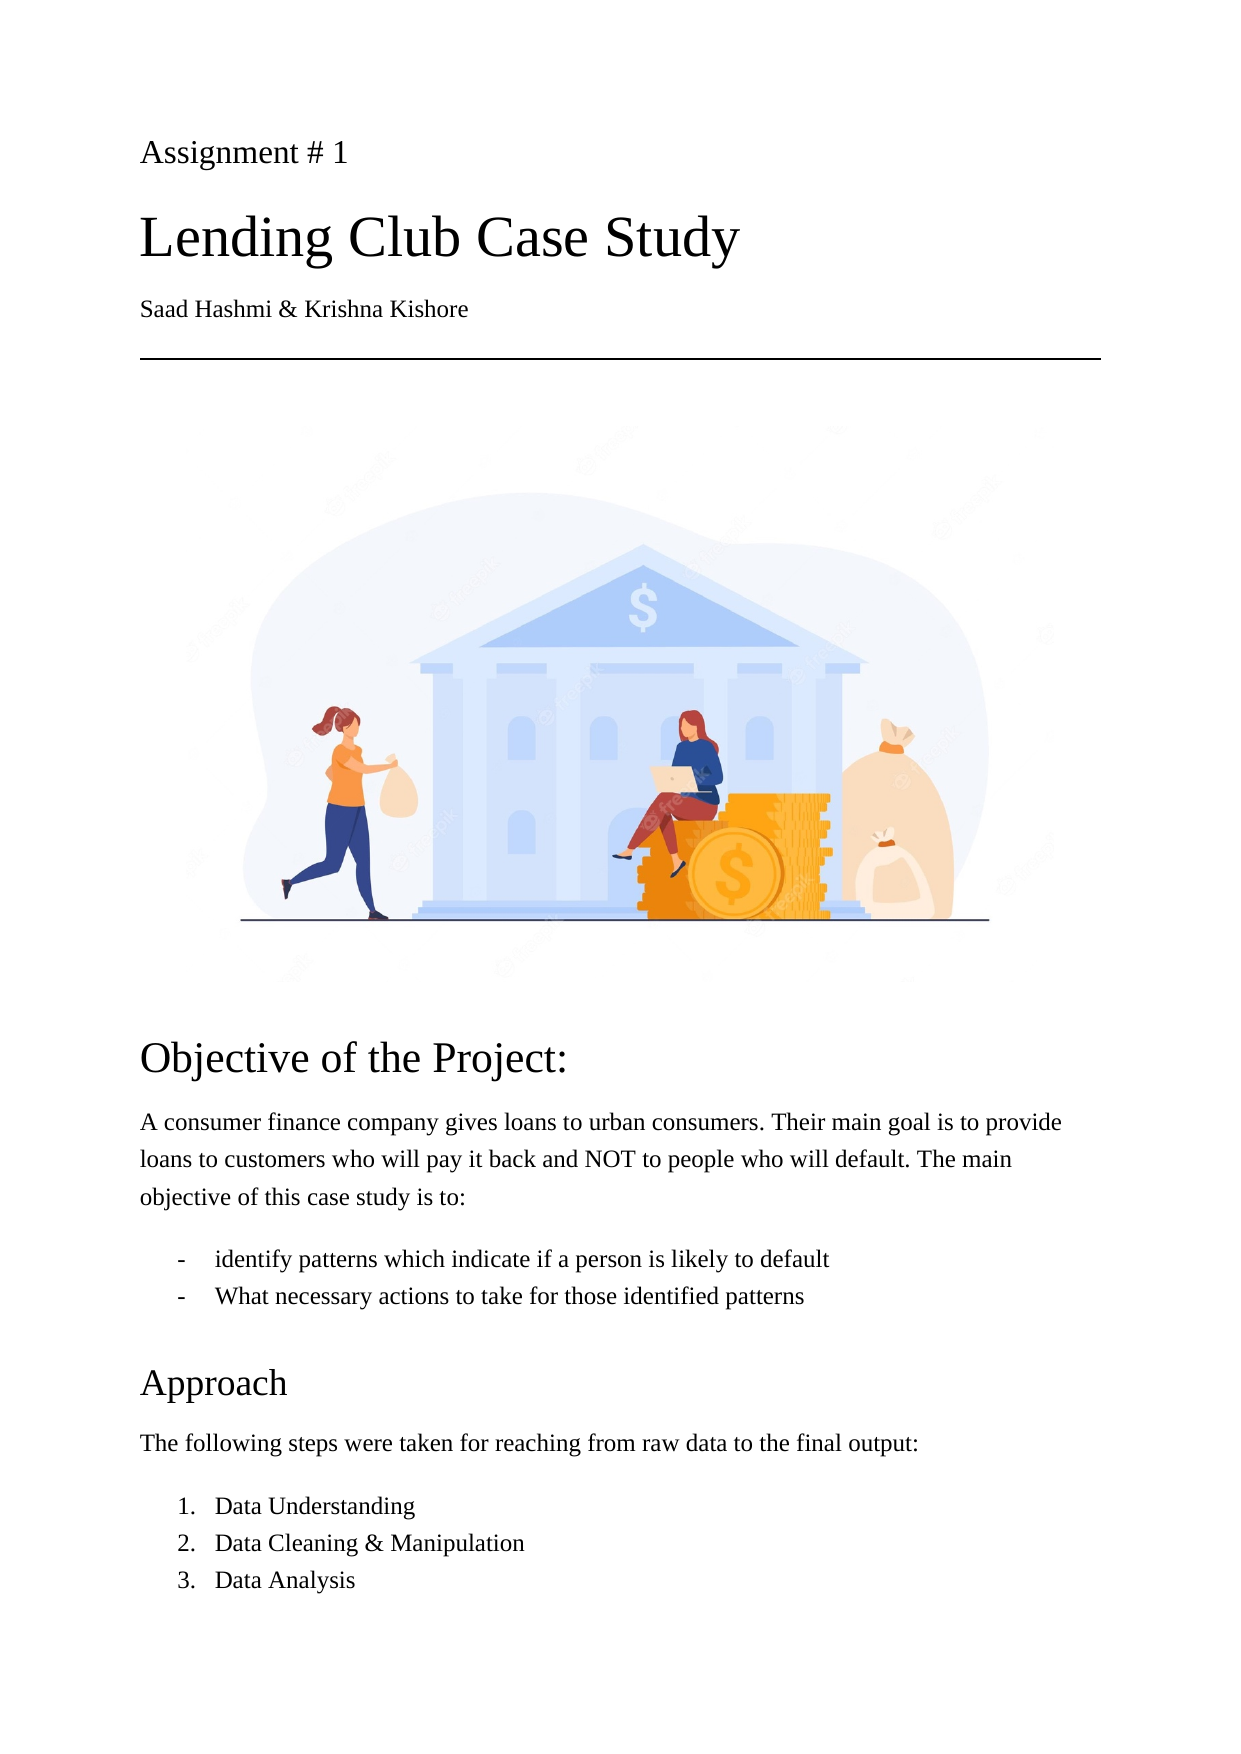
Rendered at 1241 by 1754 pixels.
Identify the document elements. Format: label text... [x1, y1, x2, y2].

picture [186, 426, 1054, 982]
text The following steps were taken for reaching from raw data to the final output: [139, 1428, 1101, 1457]
subtitle Assignment # 1 [139, 132, 1101, 170]
title Lending Club Case Study [139, 202, 1101, 269]
list Data Analysis [177, 1565, 1101, 1594]
list What necessary actions to take for those identified patterns [177, 1281, 1101, 1310]
list Data Cleaning & Manipulation [177, 1528, 1101, 1557]
list identify patterns which indicate if a person is likely to default [177, 1244, 1101, 1273]
subtitle Objective of the Project: [139, 1032, 1101, 1082]
list Data Understanding [177, 1491, 1101, 1519]
text A consumer finance company gives loans to urban consumers. Their main goal is to provide loans to customers who will pay it back and NOT to people who will default. The main objective of this case study is to: [139, 1107, 1101, 1211]
subtitle Approach [139, 1360, 1101, 1403]
text Saad Hashmi & Krishna Kishore [139, 294, 1101, 360]
